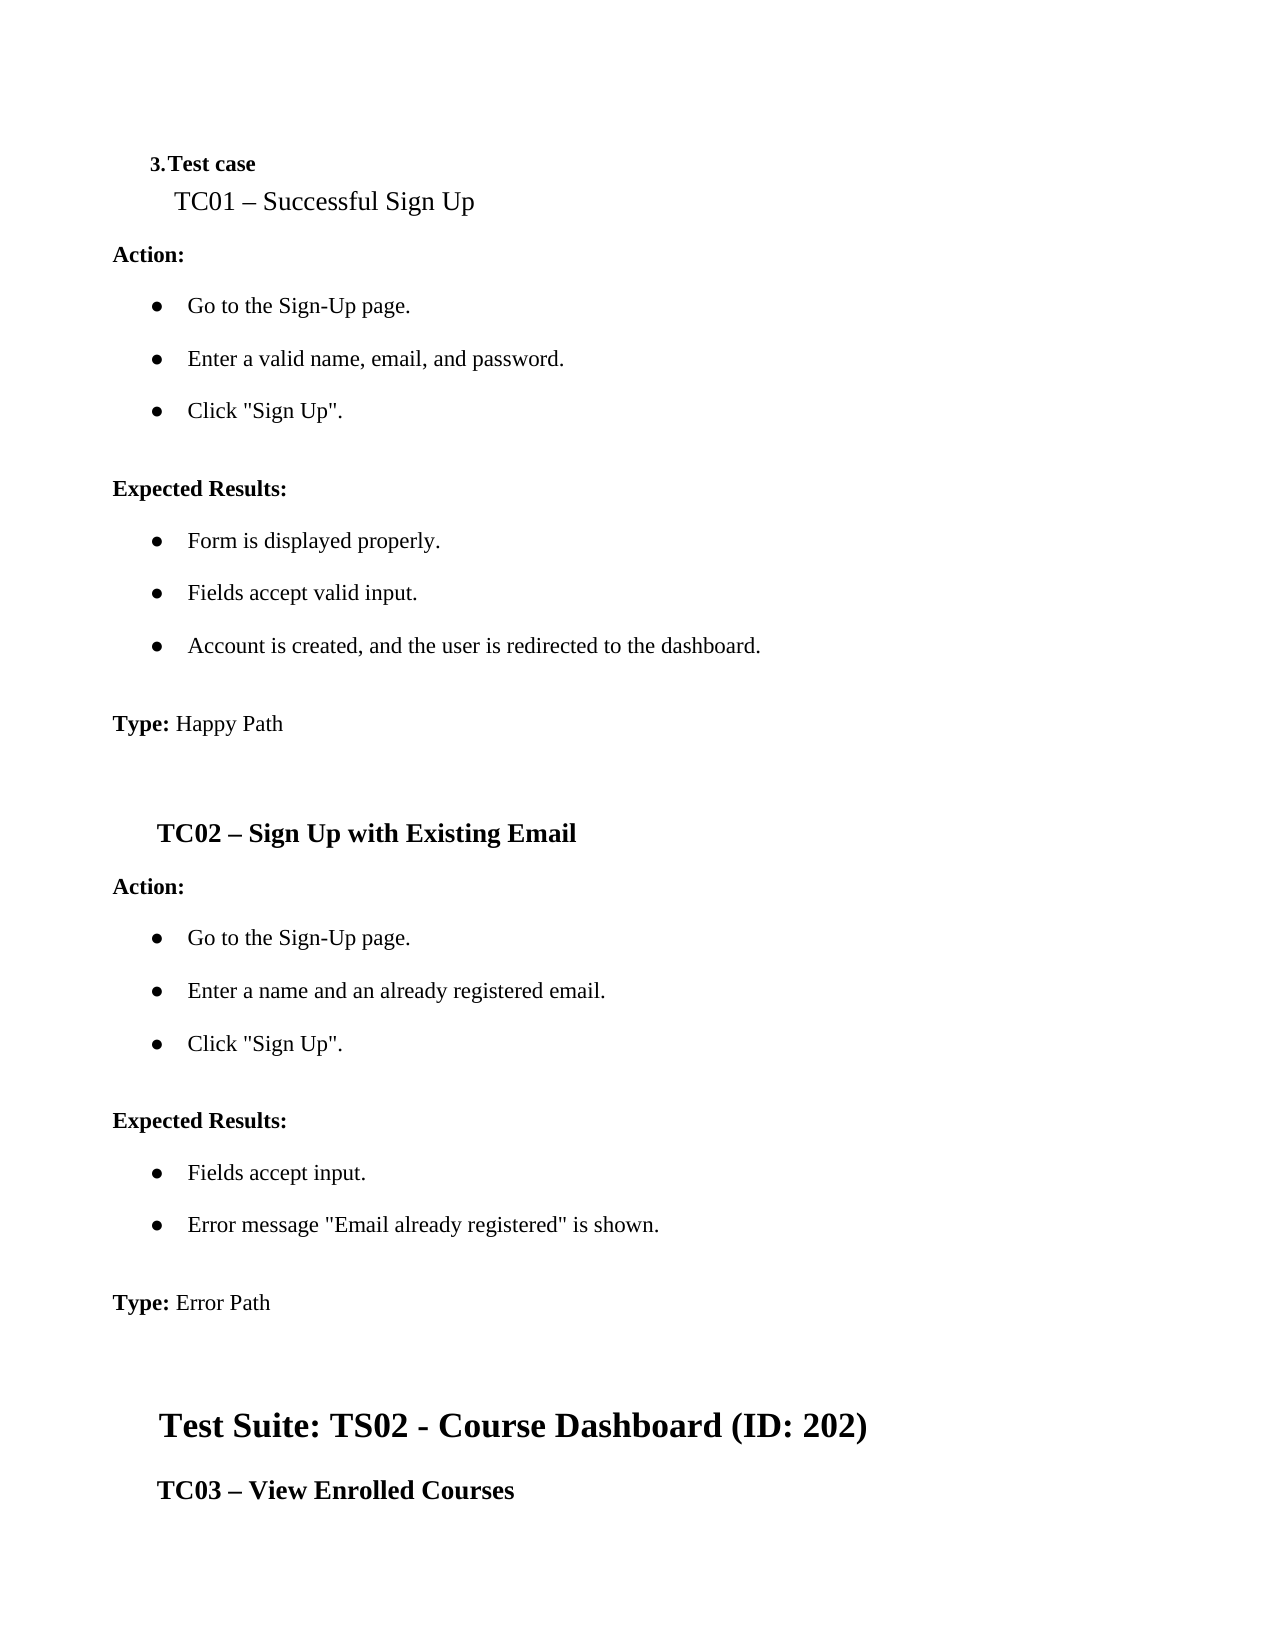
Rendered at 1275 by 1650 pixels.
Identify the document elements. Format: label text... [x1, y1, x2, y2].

subtitle TC03 – View Enrolled Courses [150, 1474, 1162, 1505]
text TC01 – Successful Sign Up [167, 185, 1162, 216]
text Expected Results: [112, 1107, 1162, 1134]
list Test case [150, 150, 1162, 176]
text Expected Results: [112, 475, 1162, 502]
subtitle TC02 – Sign Up with Existing Email [150, 817, 1162, 848]
list Click "Sign Up". [150, 398, 1162, 450]
list Enter a name and an already registered email. [150, 977, 1162, 1029]
list Go to the Sign-Up page. [150, 924, 1162, 977]
text Action: [112, 241, 1162, 267]
list Click "Sign Up". [150, 1029, 1162, 1082]
list Account is created, and the user is redirected to the dashboard. [150, 632, 1162, 685]
list Fields accept input. [150, 1159, 1162, 1211]
text Type: Error Path [112, 1289, 1162, 1315]
list Enter a valid name, email, and password. [150, 345, 1162, 398]
list Error message "Email already registered" is shown. [150, 1211, 1162, 1264]
list Go to the Sign-Up page. [150, 292, 1162, 345]
subtitle Test Suite: TS02 - Course Dashboard (ID: 202) [150, 1404, 1162, 1445]
text Action: [112, 873, 1162, 899]
list Form is displayed properly. [150, 527, 1162, 579]
list Fields accept valid input. [150, 579, 1162, 632]
text Type: Happy Path [112, 710, 1162, 736]
